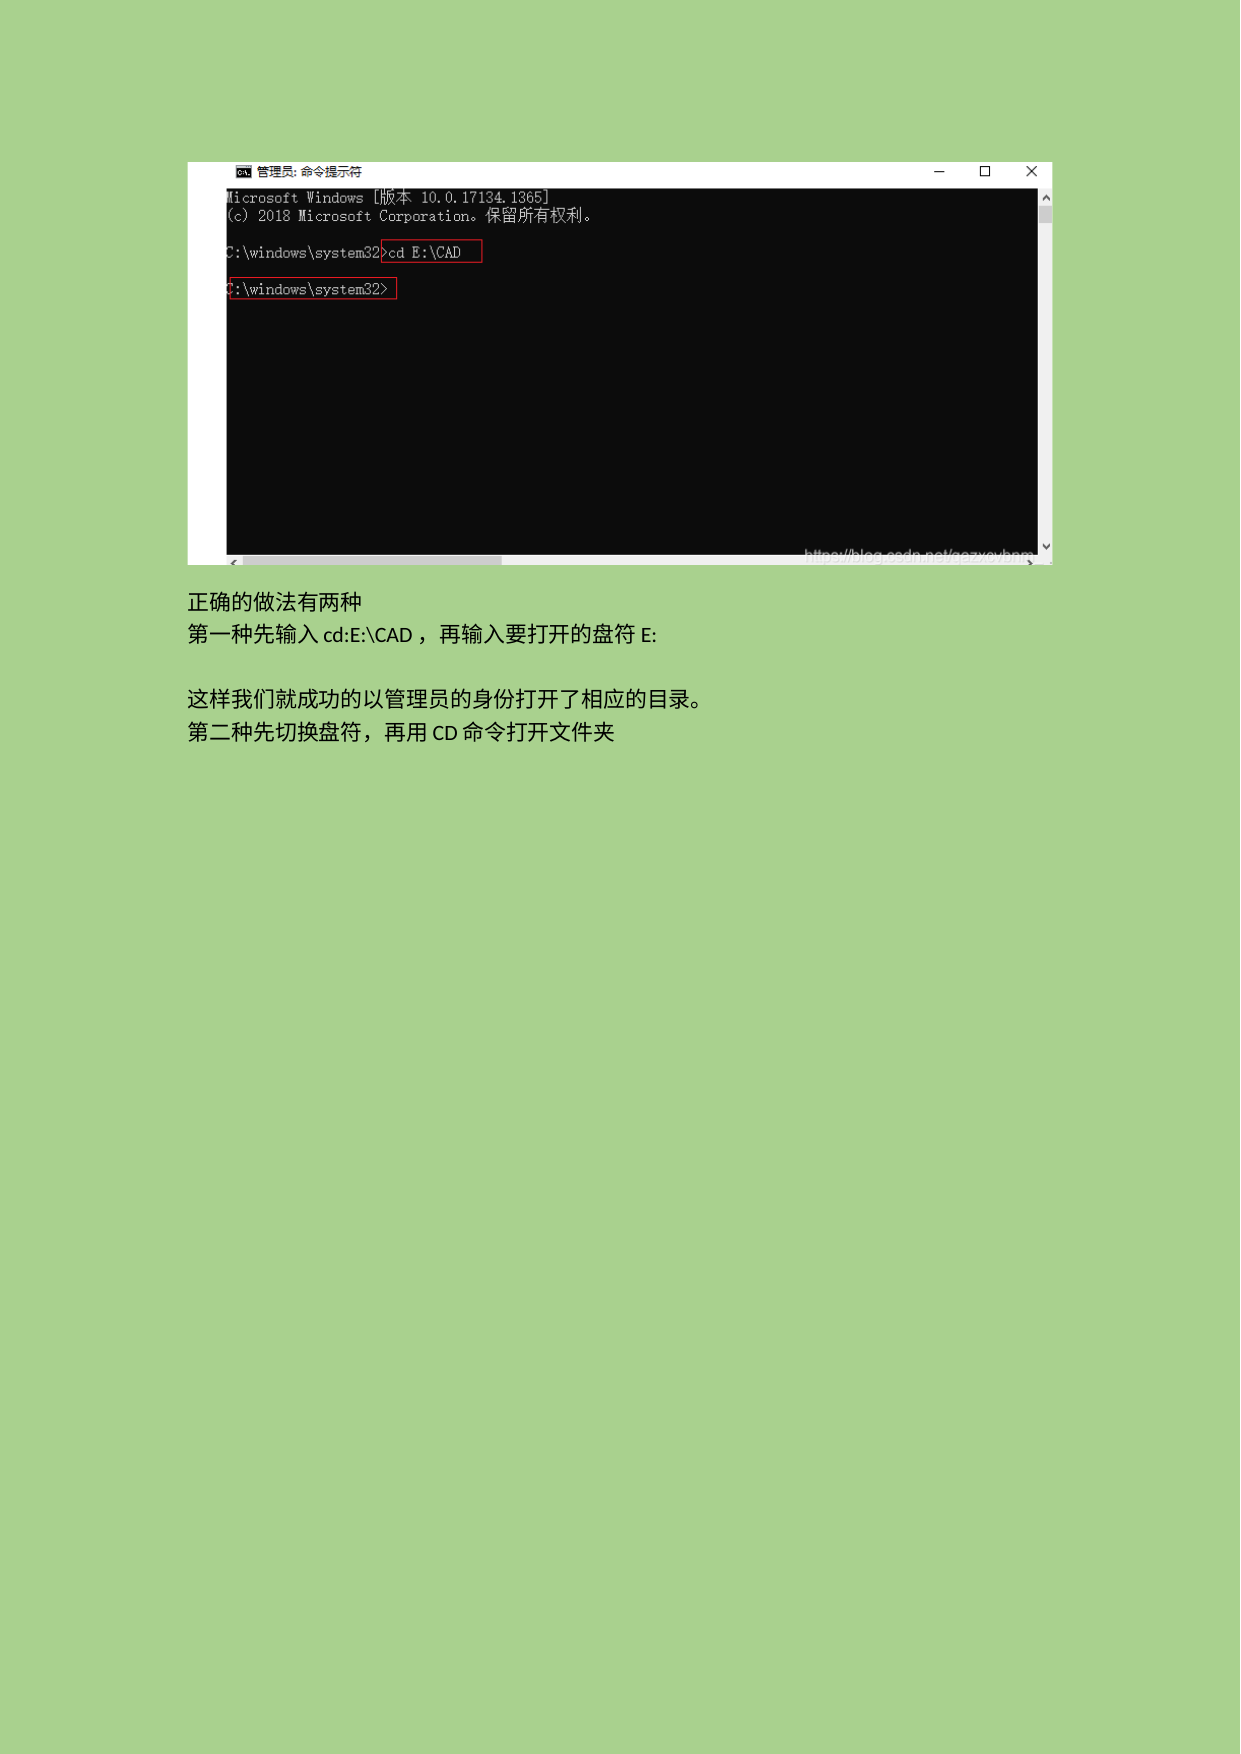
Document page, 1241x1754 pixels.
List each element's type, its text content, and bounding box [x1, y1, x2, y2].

text 正确的做法有两种 [187, 584, 1053, 617]
text 第二种先切换盘符，再用CD命令打开文件夹 [187, 714, 1053, 747]
text 这样我们就成功的以管理员的身份打开了相应的目录。 [187, 682, 1053, 714]
text 第一种先输入cd:E:\CAD ，再输入要打开的盘符E: [187, 617, 1053, 649]
picture [187, 162, 1053, 565]
